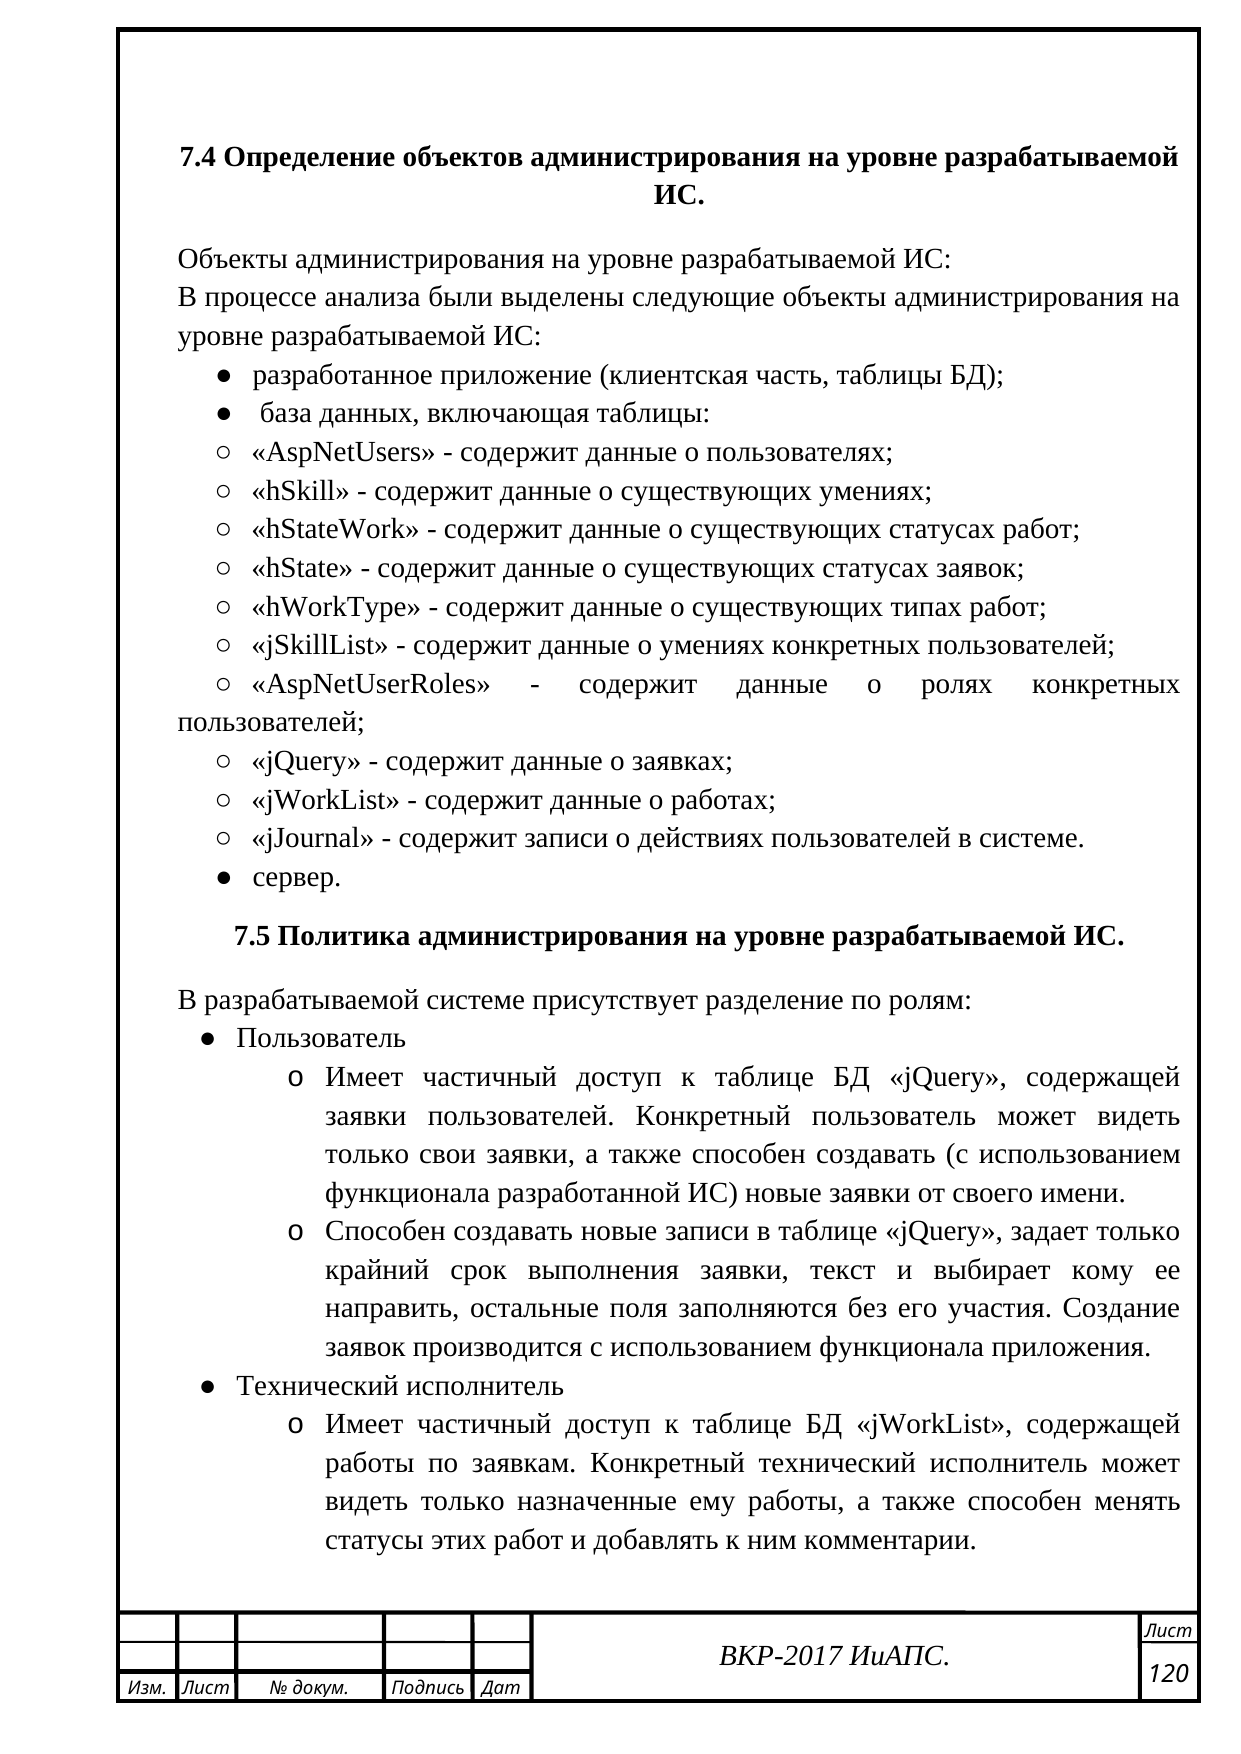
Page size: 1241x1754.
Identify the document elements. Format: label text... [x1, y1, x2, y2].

list Способен создавать новые записи в таблице «jQuery», задает только крайний срок выполнения заявки, текст и выбирает кому ее направить, остальные поля заполняются без его участия. Создание заявок производится с использованием функционала приложения. [287, 1213, 1181, 1363]
list «AspNetUserRoles» - содержит данные о ролях конкретных пользователей; [177, 666, 1181, 738]
list «hSkill» - содержит данные о существующих умениях; [177, 473, 1181, 506]
subtitle Политика администрирования на уровне разрабатываемой ИС. [177, 918, 1181, 952]
list Пользователь [199, 1021, 1181, 1054]
list «hStateWork» - содержит данные о существующих статусах работ; [177, 511, 1181, 545]
list «jWorkList» - содержит данные о работах; [177, 782, 1181, 815]
list «jQuery» - содержит данные о заявках; [177, 743, 1181, 777]
list база данных, включающая таблицы: [215, 395, 1181, 429]
list «AspNetUsers» - содержит данные о пользователях; [177, 434, 1181, 468]
list разработанное приложение (клиентская часть, таблицы БД); [215, 357, 1181, 390]
text В разрабатываемой системе присутствует разделение по ролям: [177, 982, 1181, 1016]
list «jJournal» - содержит записи о действиях пользователей в системе. [177, 820, 1181, 854]
list Технический исполнитель [199, 1368, 1181, 1401]
list сервер. [215, 859, 1181, 893]
text В процессе анализа были выделены следующие объекты администрирования на уровне разрабатываемой ИС: [177, 279, 1181, 352]
text Объекты администрирования на уровне разрабатываемой ИС: [177, 241, 1181, 274]
list «jSkillList» - содержит данные о умениях конкретных пользователей; [177, 627, 1181, 661]
list Имеет частичный доступ к таблице БД «jWorkList», содержащей работы по заявкам. Конкретный технический исполнитель может видеть только назначенные ему работы, а также способен менять статусы этих работ и добавлять к ним комментарии. [287, 1406, 1181, 1556]
list «hWorkType» - содержит данные о существующих типах работ; [177, 588, 1181, 622]
list «hState» - содержит данные о существующих статусах заявок; [177, 550, 1181, 583]
list Имеет частичный доступ к таблице БД «jQuery», содержащей заявки пользователей. Конкретный пользователь может видеть только свои заявки, а также способен создавать (с использованием функционала разработанной ИС) новые заявки от своего имени. [287, 1059, 1181, 1208]
subtitle Определение объектов администрирования на уровне разрабатываемой ИС. [177, 139, 1181, 211]
